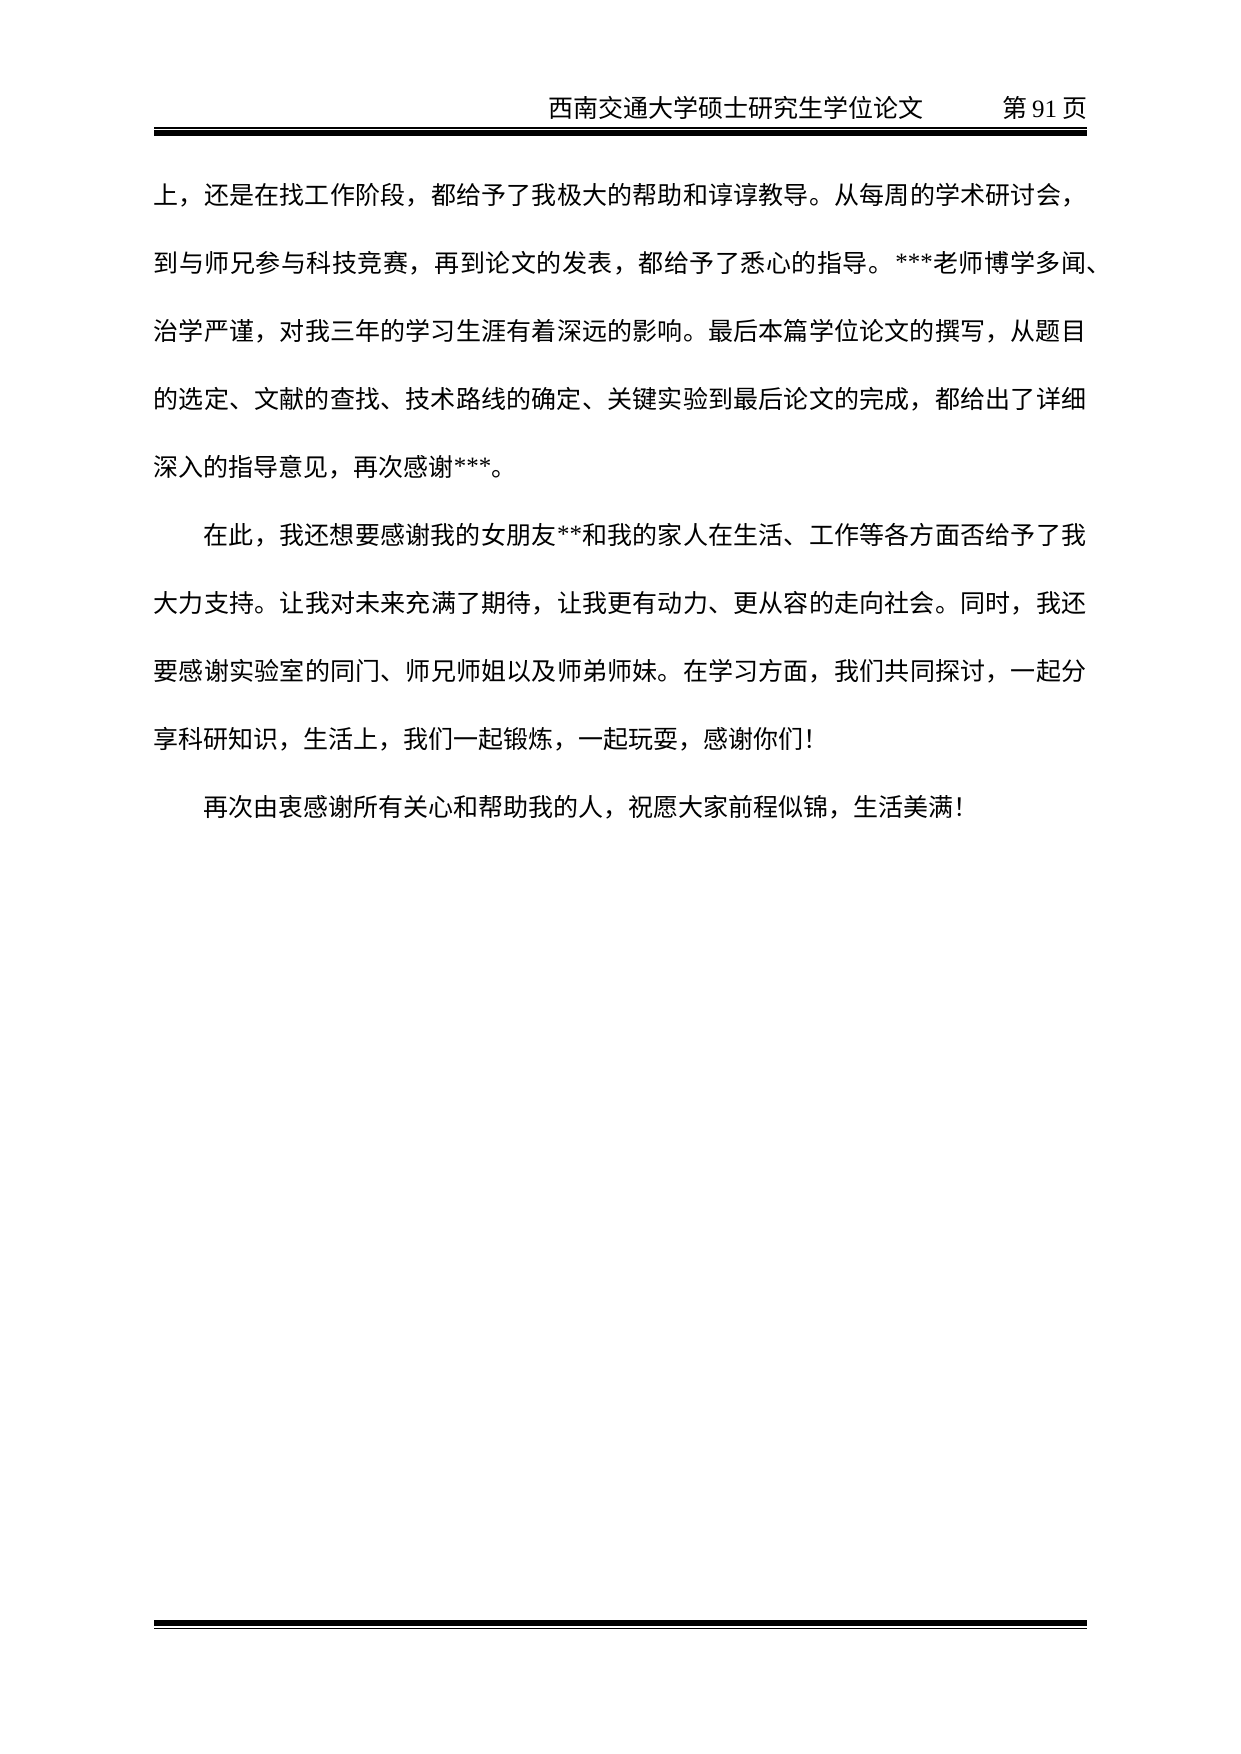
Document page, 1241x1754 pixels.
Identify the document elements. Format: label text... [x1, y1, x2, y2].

text 在此，我还想要感谢我的女朋友**和我的家人在生活、工作等各方面否给予了我大力支持。让我对未来充满了期待，让我更有动力、更从容的走向社会。同时，我还要感谢实验室的同门、师兄师姐以及师弟师妹。在学习方面，我们共同探讨，一起分享科研知识，生活上，我们一起锻炼，一起玩耍，感谢你们！ [153, 499, 1087, 771]
text 再次由衷感谢所有关心和帮助我的人，祝愿大家前程似锦，生活美满！ [153, 771, 1087, 839]
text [153, 160, 1087, 499]
